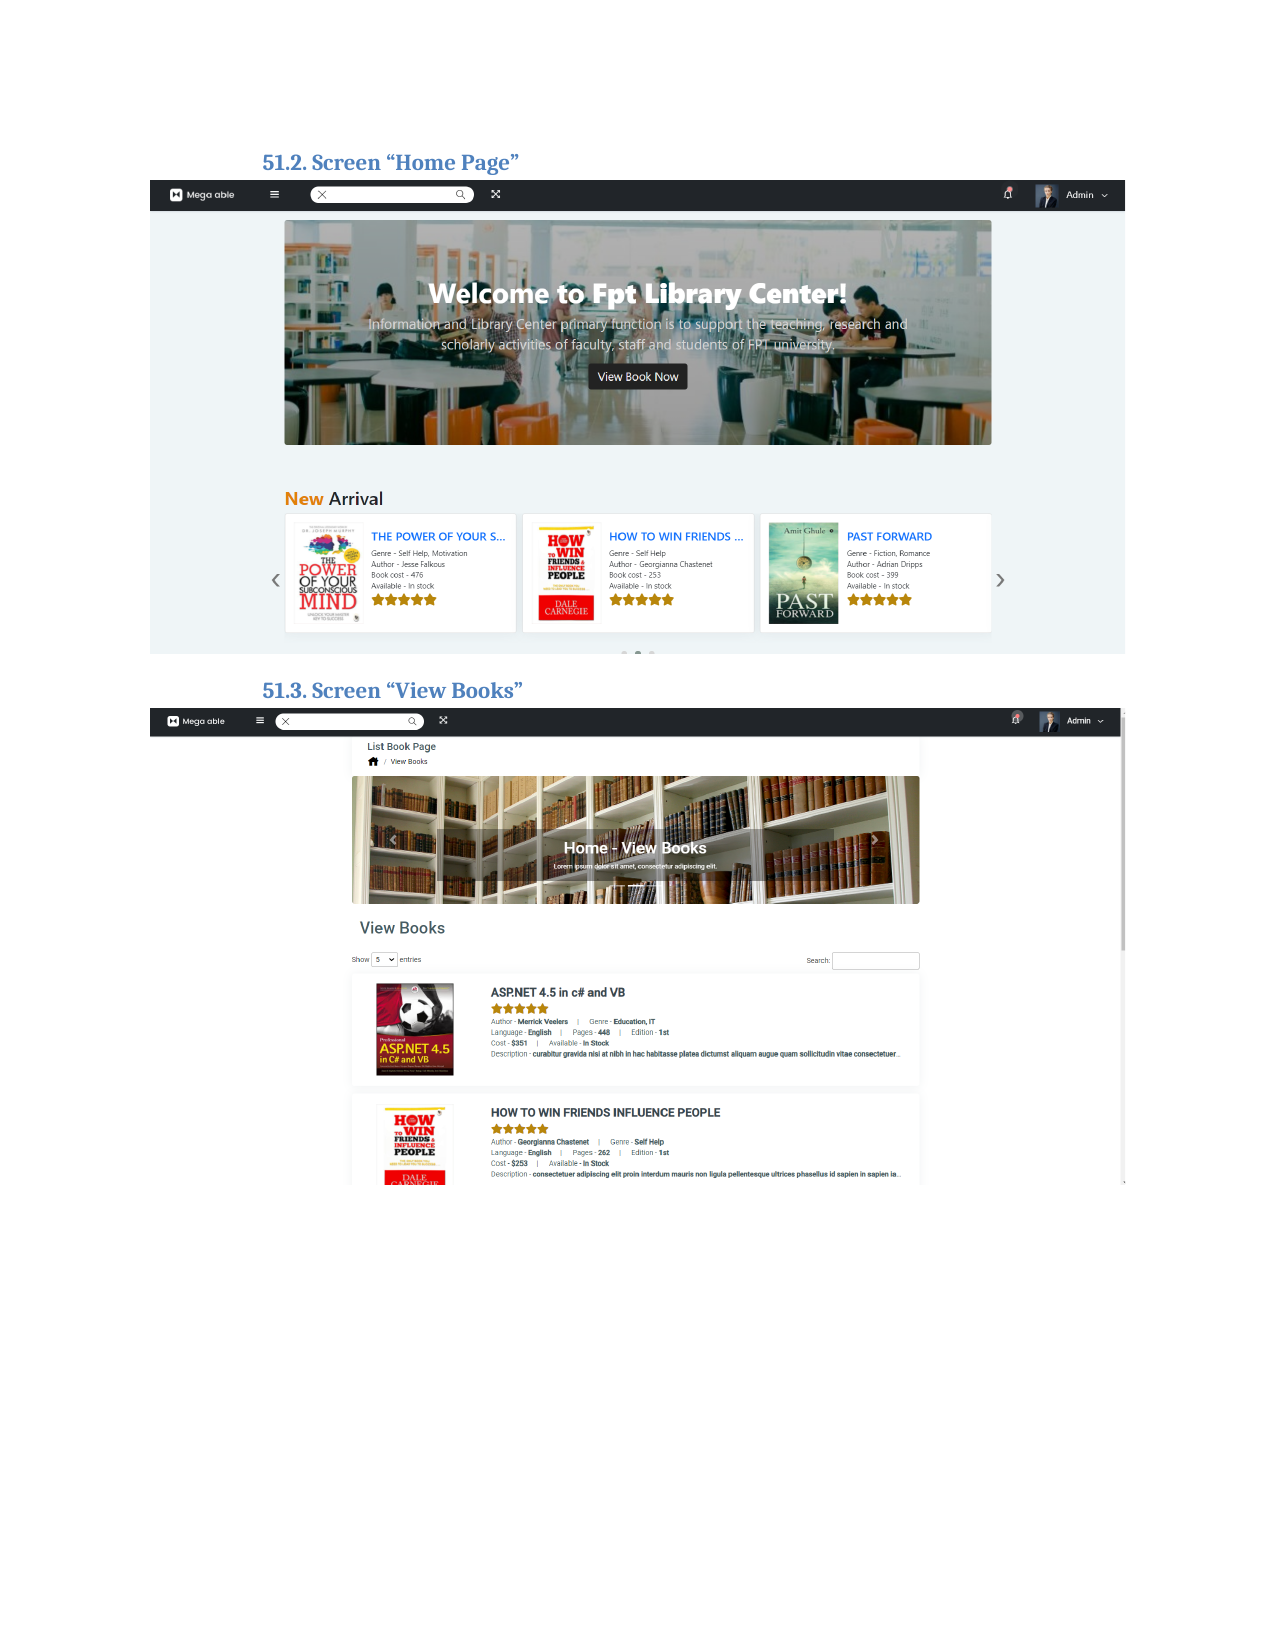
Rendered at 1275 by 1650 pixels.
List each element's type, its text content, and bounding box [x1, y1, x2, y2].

subtitle 51.2. Screen “Home Page” [187, 150, 1125, 176]
picture [150, 708, 1125, 1185]
subtitle 51.3. Screen “View Books” [187, 678, 1125, 705]
picture [150, 180, 1125, 654]
